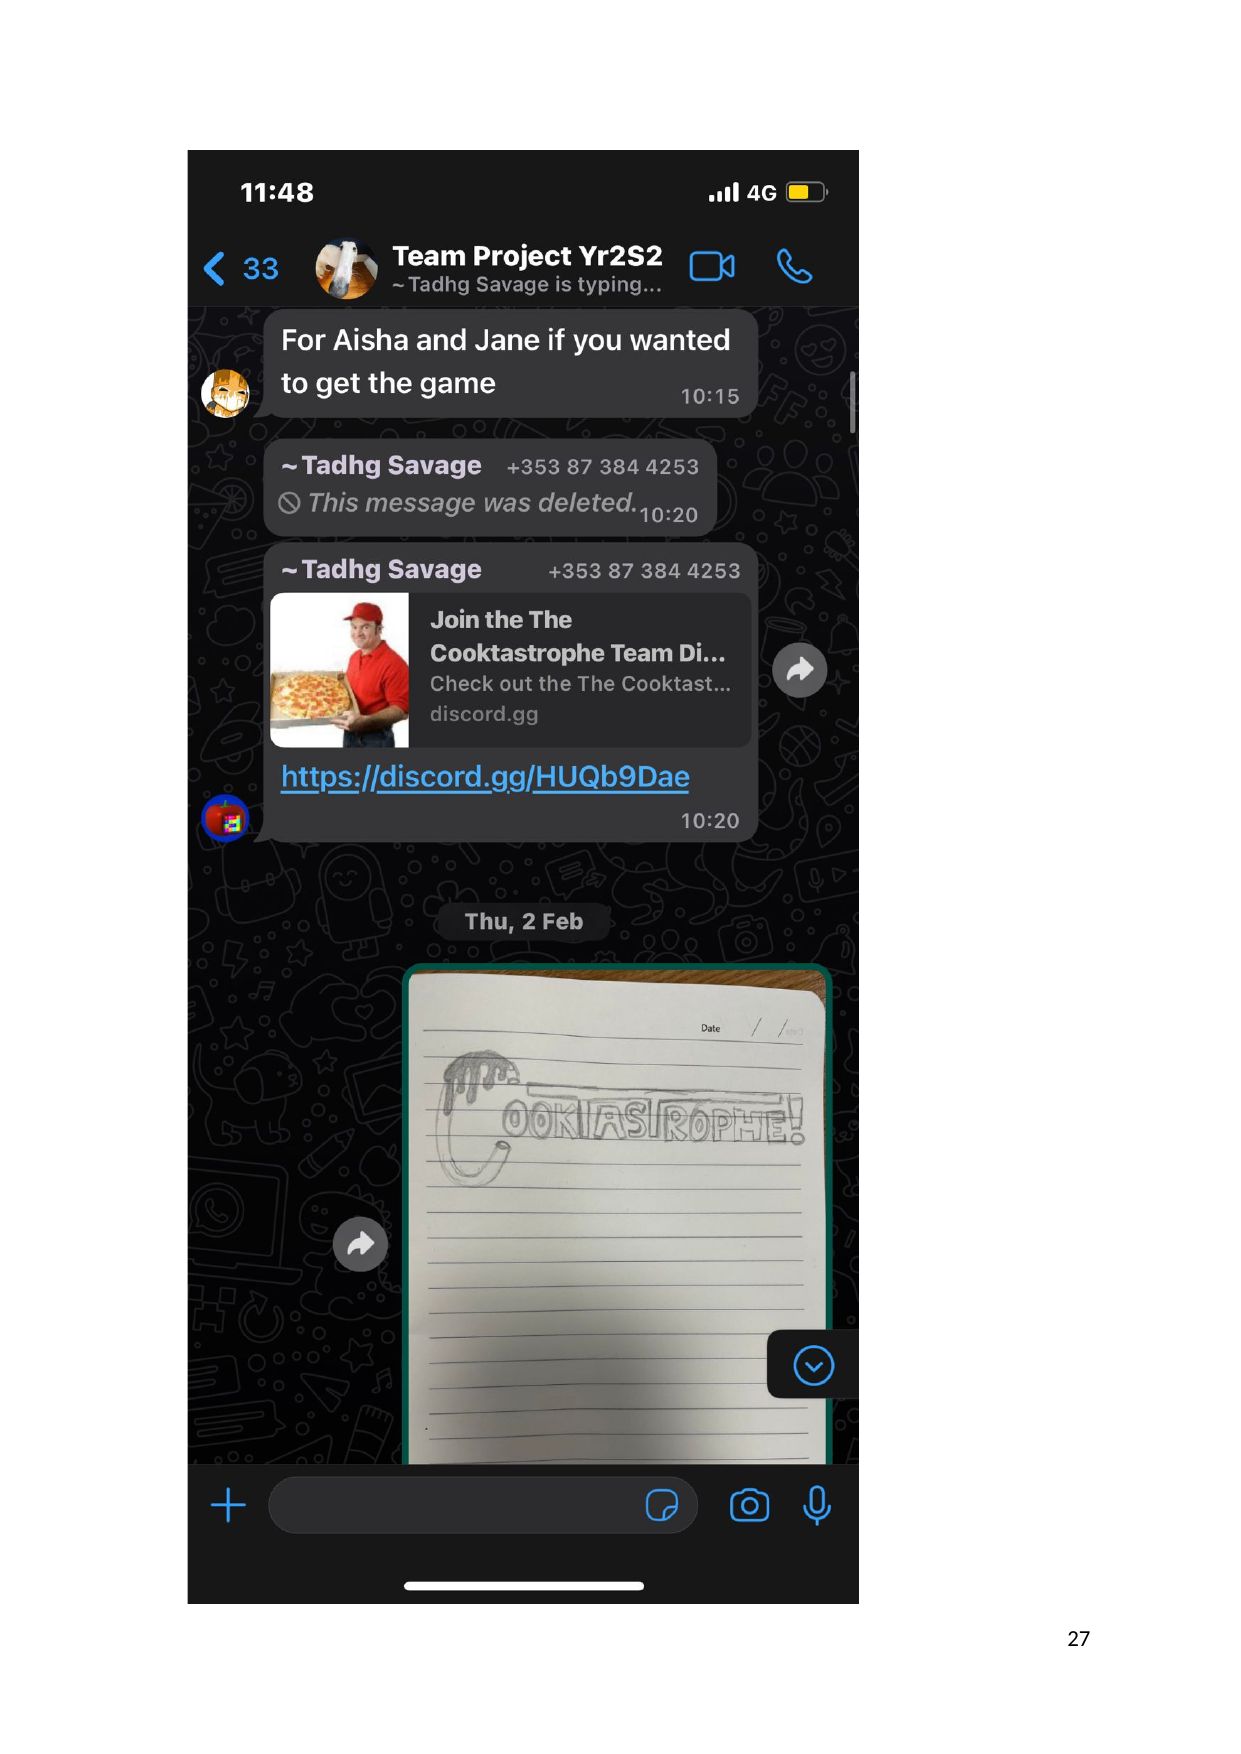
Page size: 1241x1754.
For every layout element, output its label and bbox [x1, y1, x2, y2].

picture [187, 150, 859, 1604]
